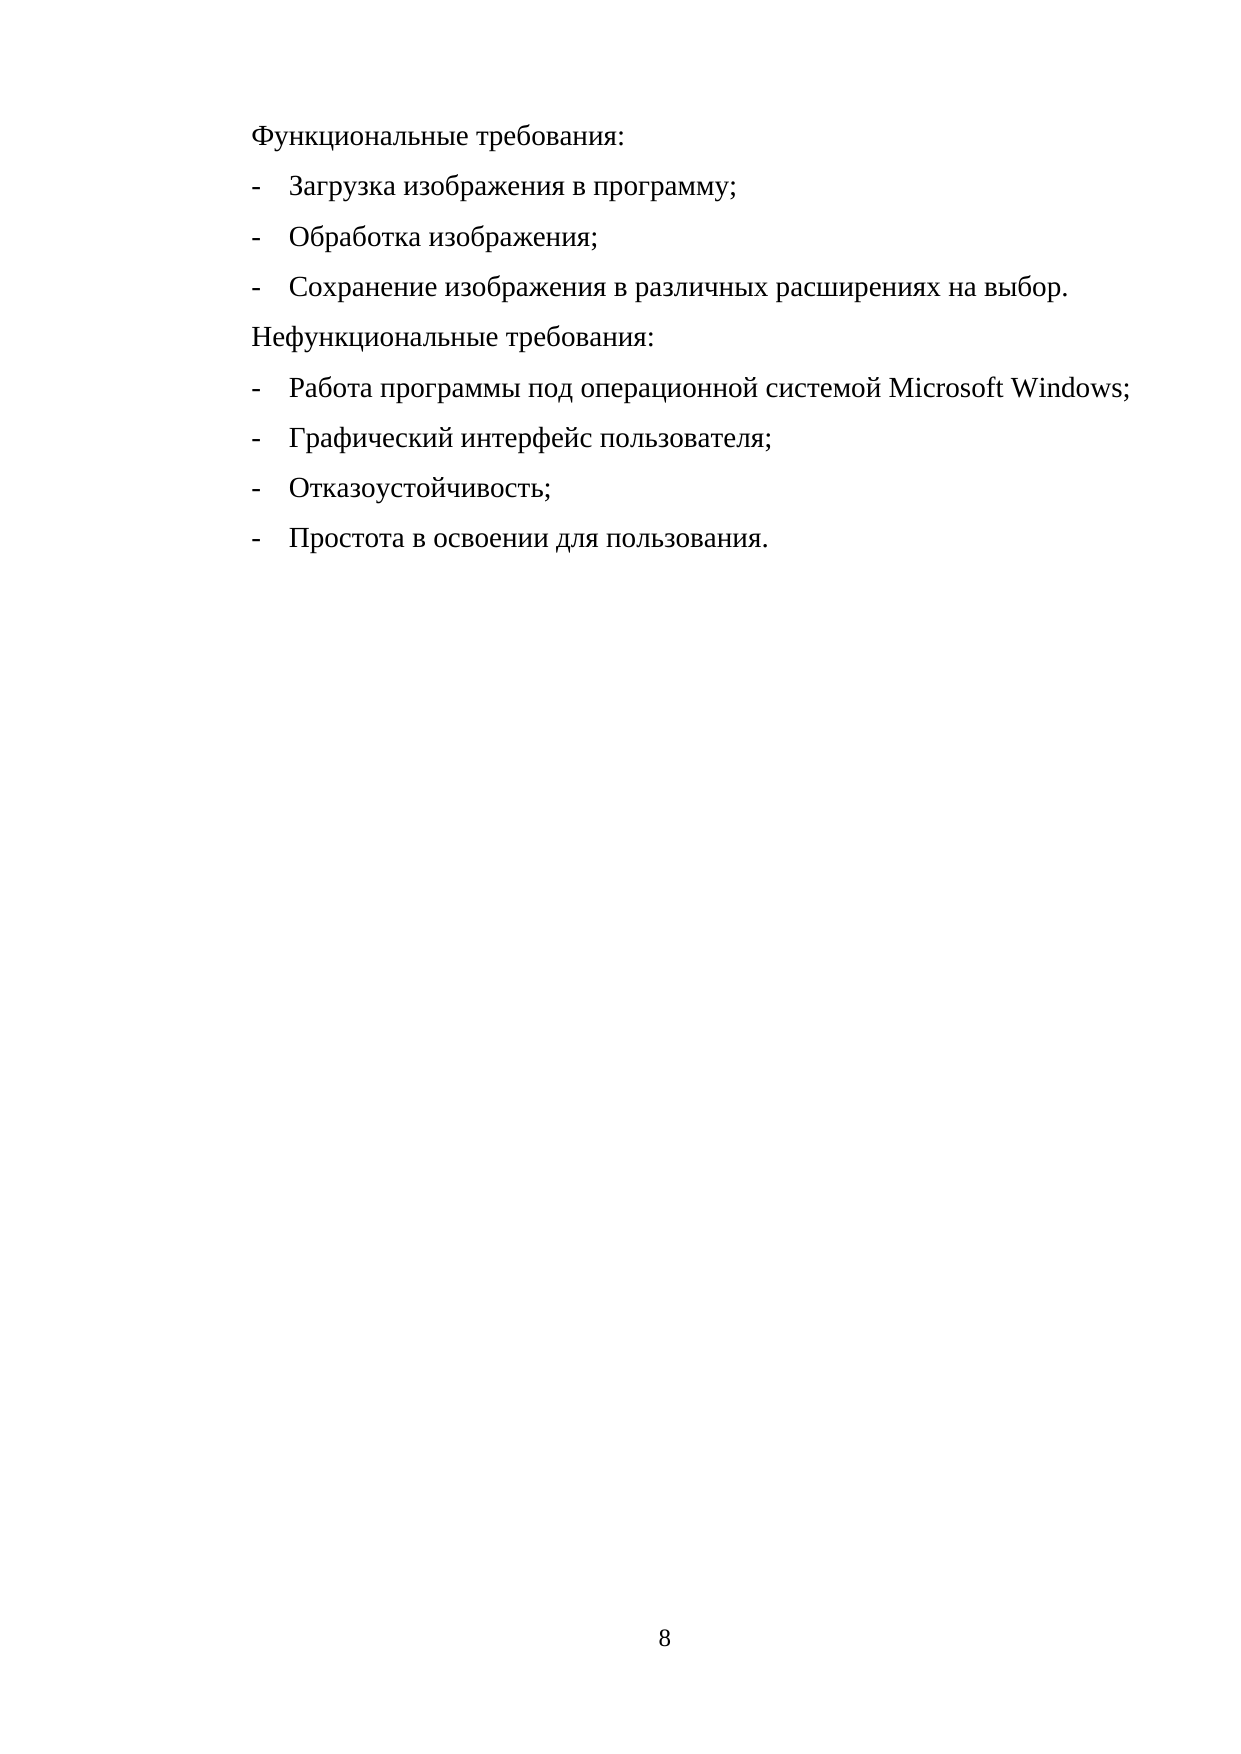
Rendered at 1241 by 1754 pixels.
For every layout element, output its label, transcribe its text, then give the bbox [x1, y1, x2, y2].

list Работа программы под операционной системой Microsoft Windows; [251, 370, 1152, 403]
list Графический интерфейс пользователя; [251, 420, 1152, 453]
list Отказоустойчивость; [251, 470, 1152, 504]
list Обработка изображения; [251, 219, 1152, 252]
list Простота в освоении для пользования. [251, 521, 1152, 554]
list Сохранение изображения в различных расширениях на выбор. [251, 269, 1152, 303]
list Загрузка изображения в программу; [251, 168, 1152, 202]
text Нефункциональные требования: [177, 319, 1152, 353]
text Функциональные требования: [177, 118, 1152, 152]
